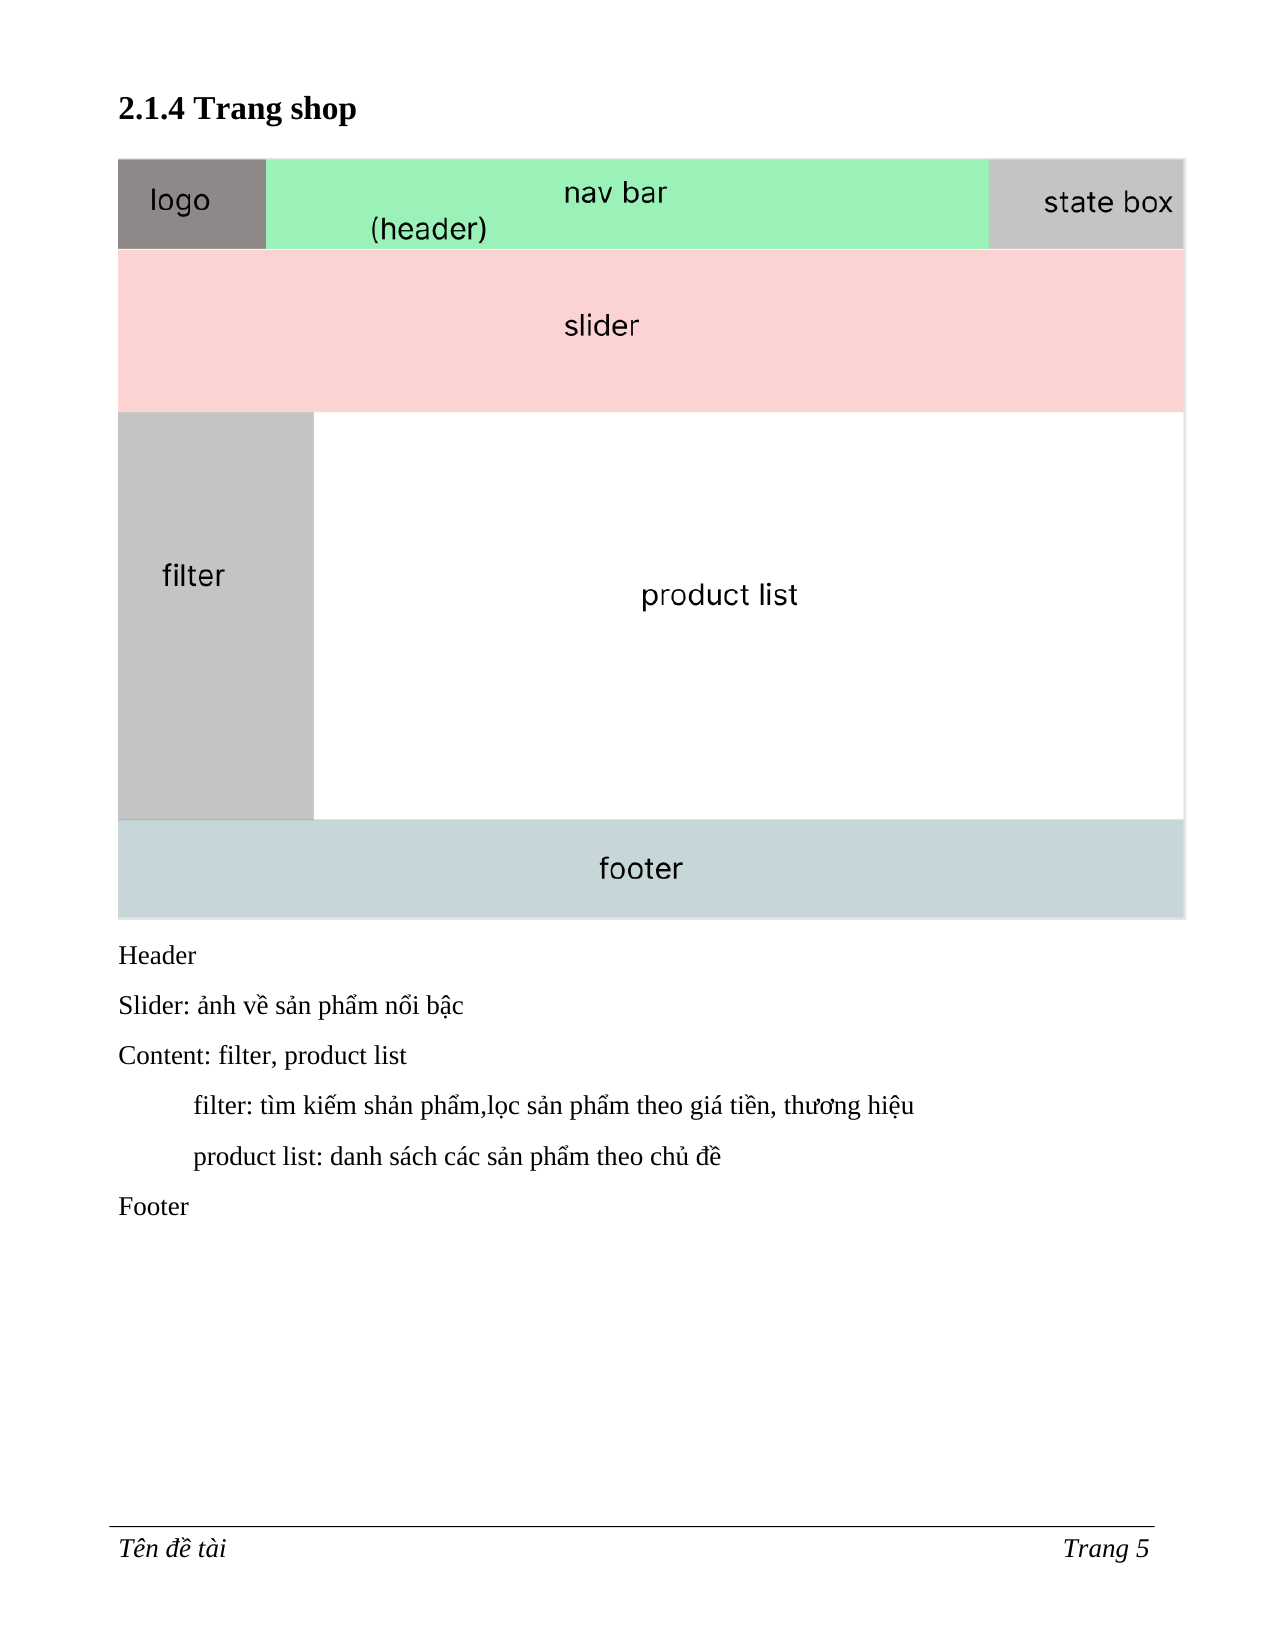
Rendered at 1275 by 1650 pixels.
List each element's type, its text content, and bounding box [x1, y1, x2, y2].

text product list: danh sách các sản phẩm theo chủ đề [118, 1140, 1186, 1171]
subtitle Trang shop [118, 89, 1186, 127]
picture [118, 158, 1187, 920]
text Footer [118, 1190, 1186, 1221]
text filter: tìm kiếm shản phẩm,lọc sản phẩm theo giá tiền, thương hiệu [118, 1089, 1186, 1121]
text Content: filter, product list [118, 1039, 1186, 1070]
text Header [118, 939, 1186, 970]
text Slider: ảnh về sản phẩm nổi bậc [118, 989, 1186, 1020]
